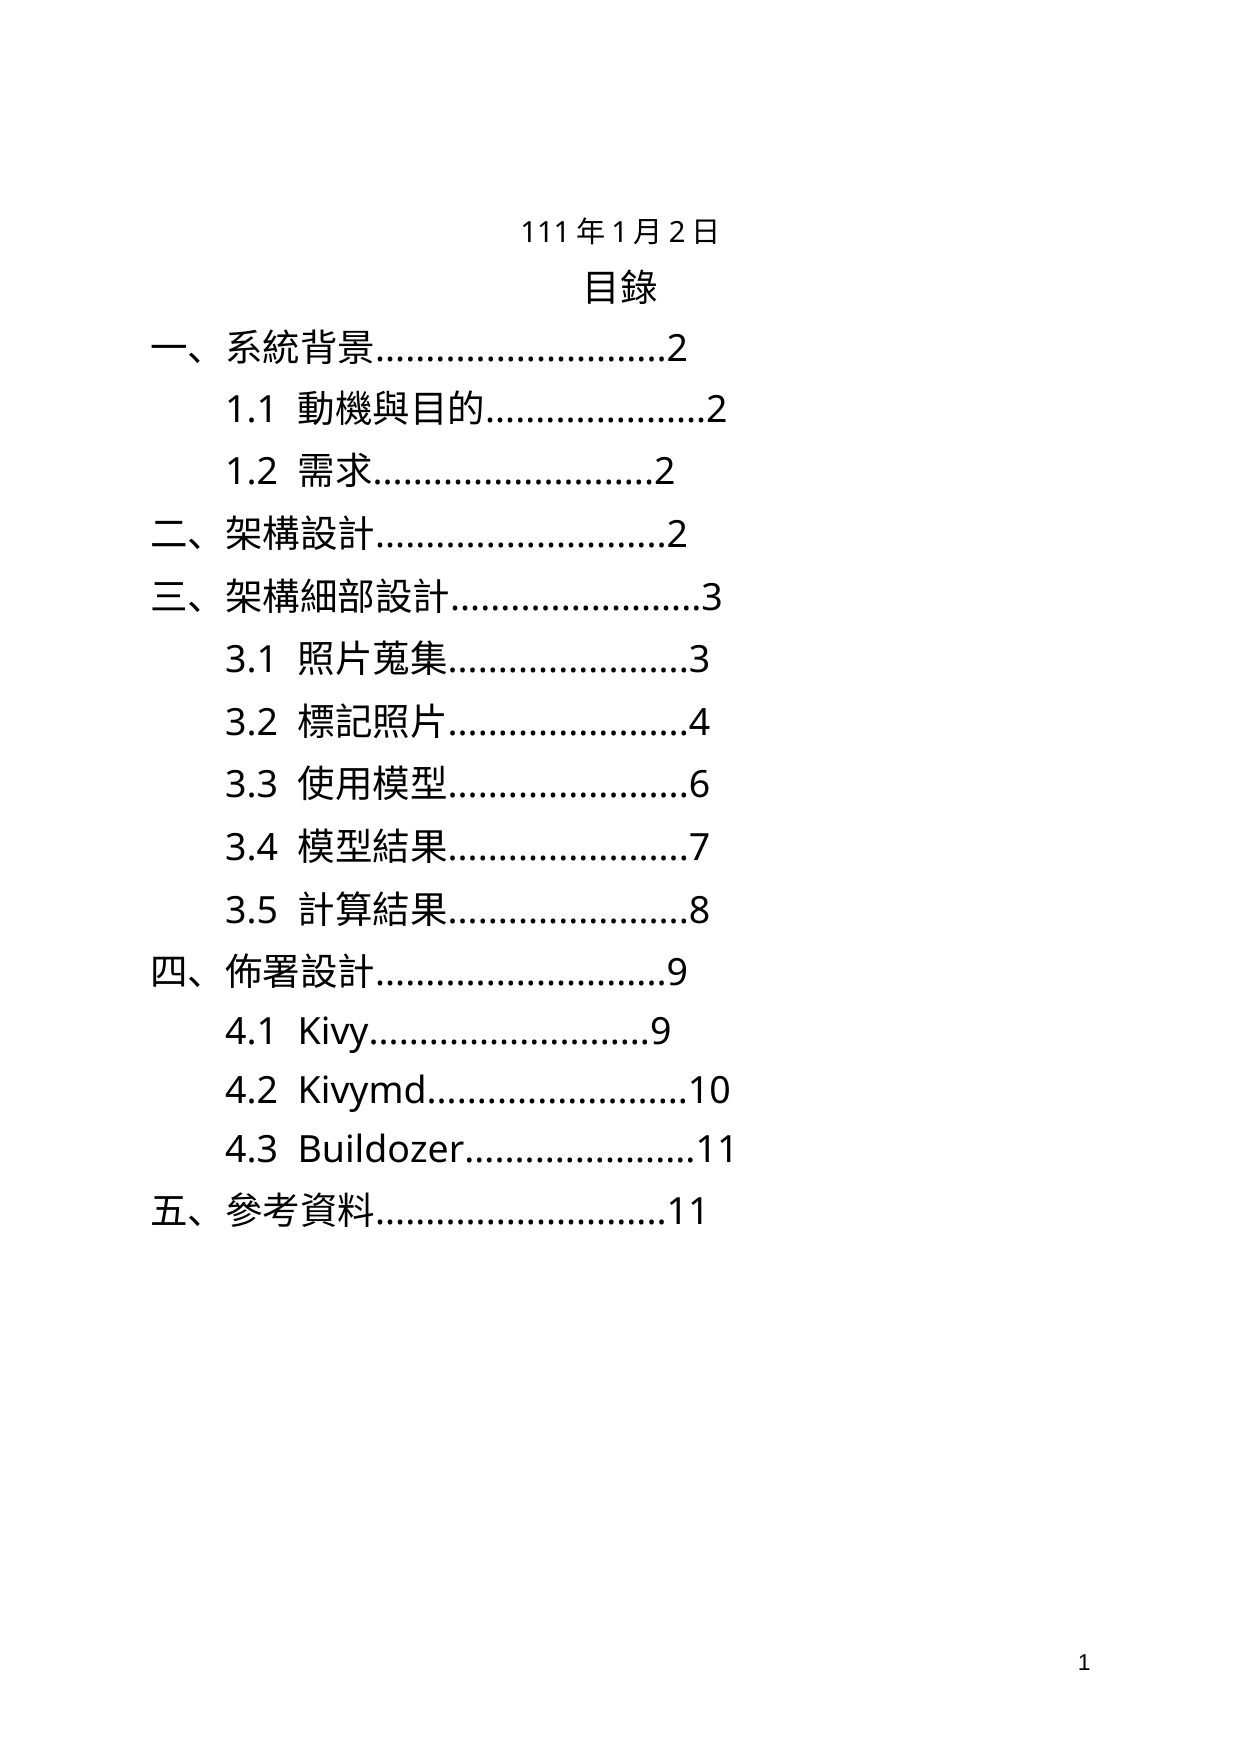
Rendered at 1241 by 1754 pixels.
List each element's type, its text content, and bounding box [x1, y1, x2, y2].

text 3.3 使用模型........................6 [150, 754, 1090, 809]
text 二、架構設計.............................2 [150, 504, 1090, 558]
text 4.3 Buildozer.......................11 [150, 1122, 1090, 1173]
title 目錄 [150, 257, 1090, 312]
text 3.1 照片蒐集........................3 [150, 629, 1090, 683]
text 3.4 模型結果........................7 [150, 817, 1090, 871]
title 一、系統背景.............................2 [150, 318, 1090, 372]
text 3.5 計算結果........................8 [150, 879, 1090, 934]
text 三、架構細部設計.........................3 [150, 566, 1090, 621]
text 1.1 動機與目的......................2 [150, 379, 1090, 433]
text 4.1 Kivy............................9 [150, 1005, 1090, 1056]
text 1.2 需求............................2 [150, 441, 1090, 496]
text 4.2 Kivymd..........................10 [150, 1063, 1090, 1114]
text 111年1月2日 [150, 209, 1090, 251]
text 3.2 標記照片........................4 [150, 692, 1090, 746]
text 五、參考資料.............................11 [150, 1181, 1090, 1235]
text 四、佈署設計.............................9 [150, 942, 1090, 997]
